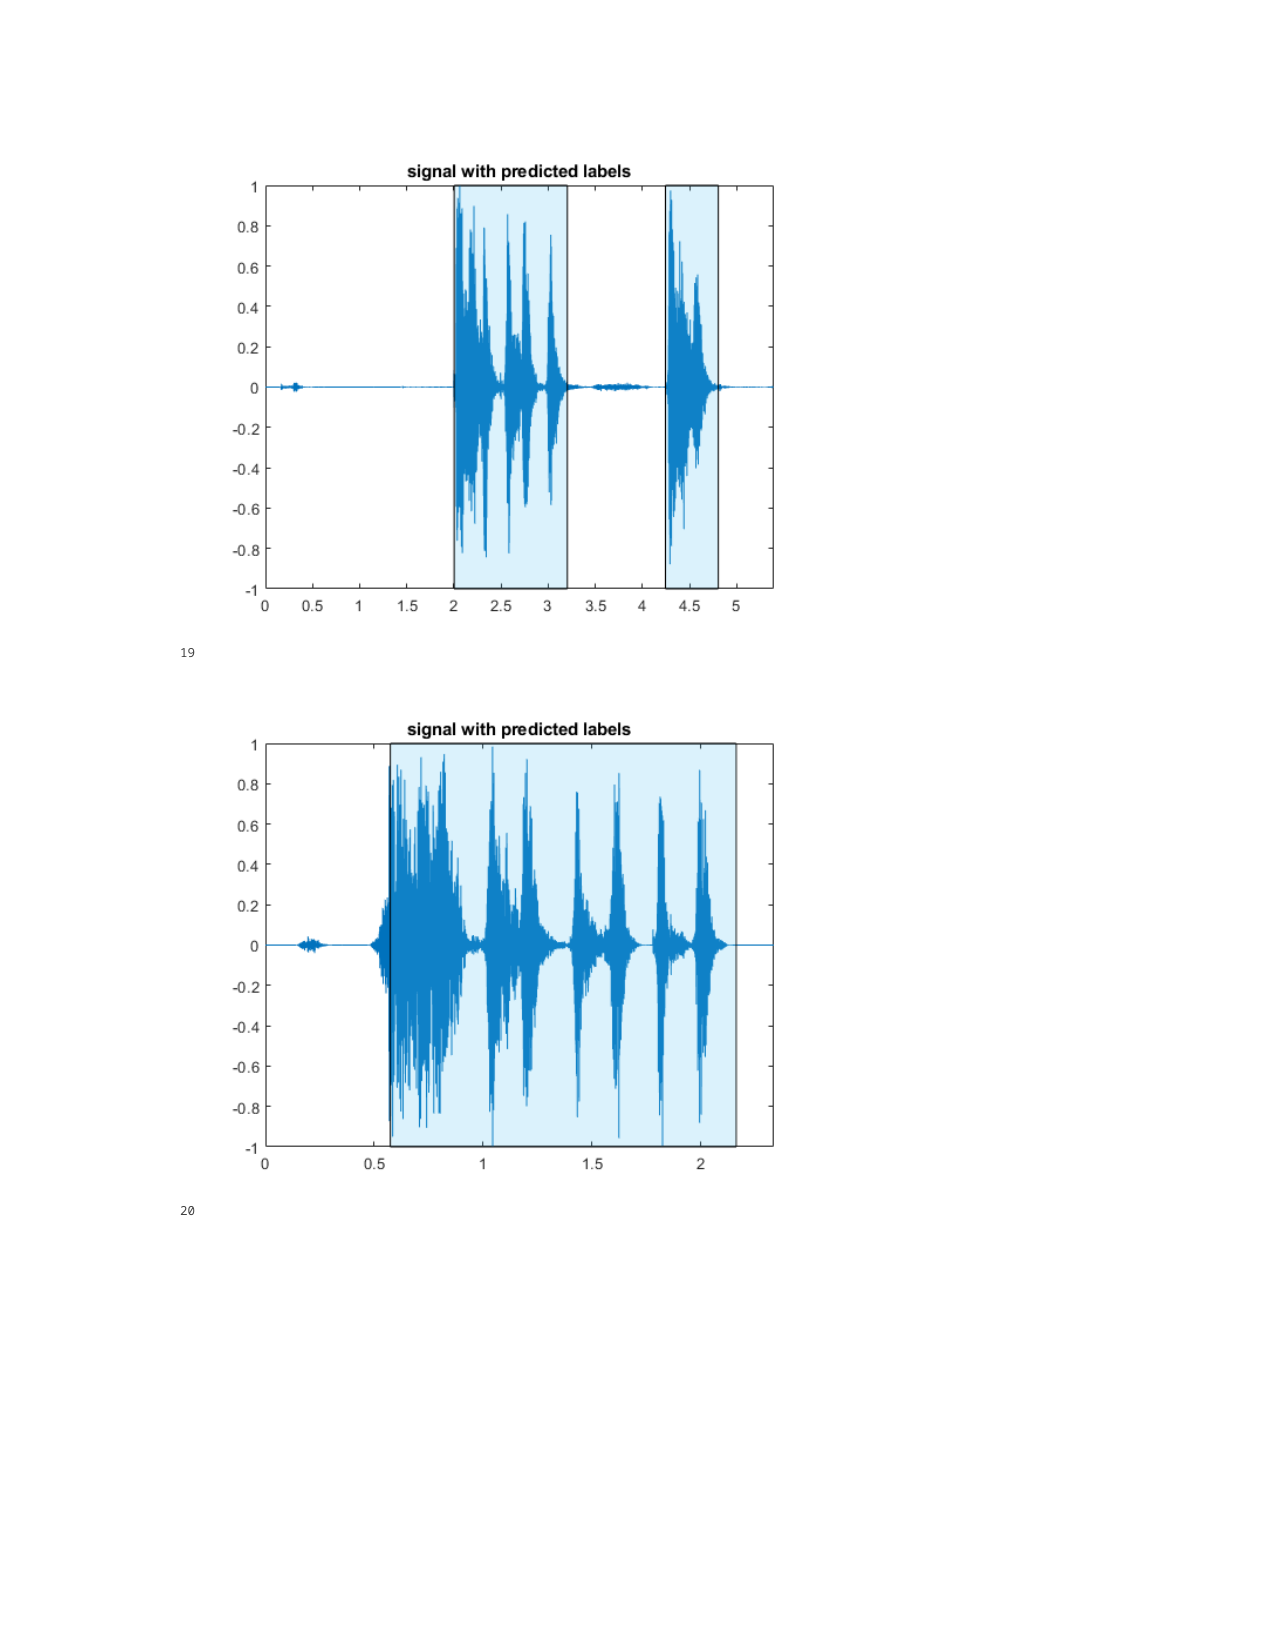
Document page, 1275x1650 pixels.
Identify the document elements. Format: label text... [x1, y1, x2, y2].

picture [180, 150, 836, 643]
text 19 [150, 644, 1125, 661]
picture [180, 707, 836, 1201]
text 20 [150, 1202, 1125, 1219]
